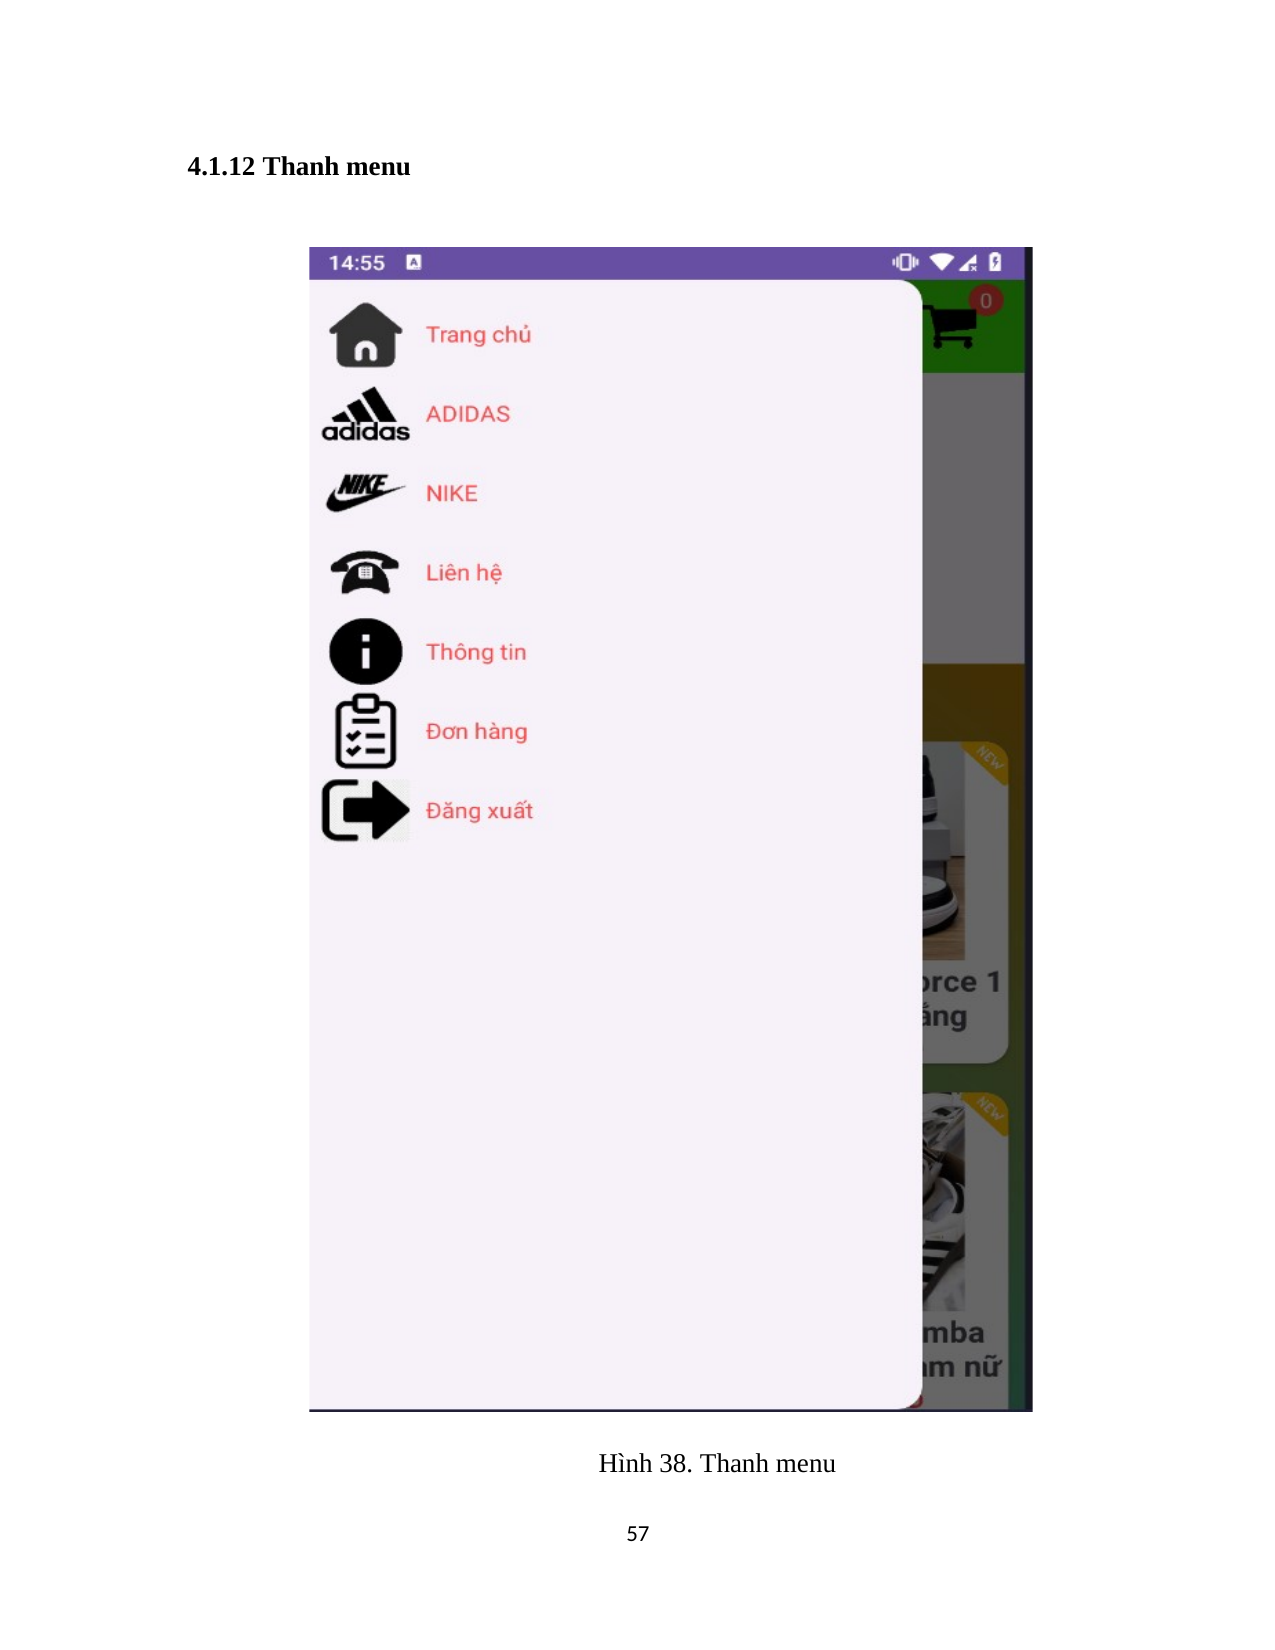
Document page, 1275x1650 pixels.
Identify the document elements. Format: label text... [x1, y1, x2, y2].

list Hình 38. Thanh menu [309, 1447, 1125, 1478]
picture [309, 247, 1033, 1412]
list Thanh menu [187, 150, 1125, 181]
